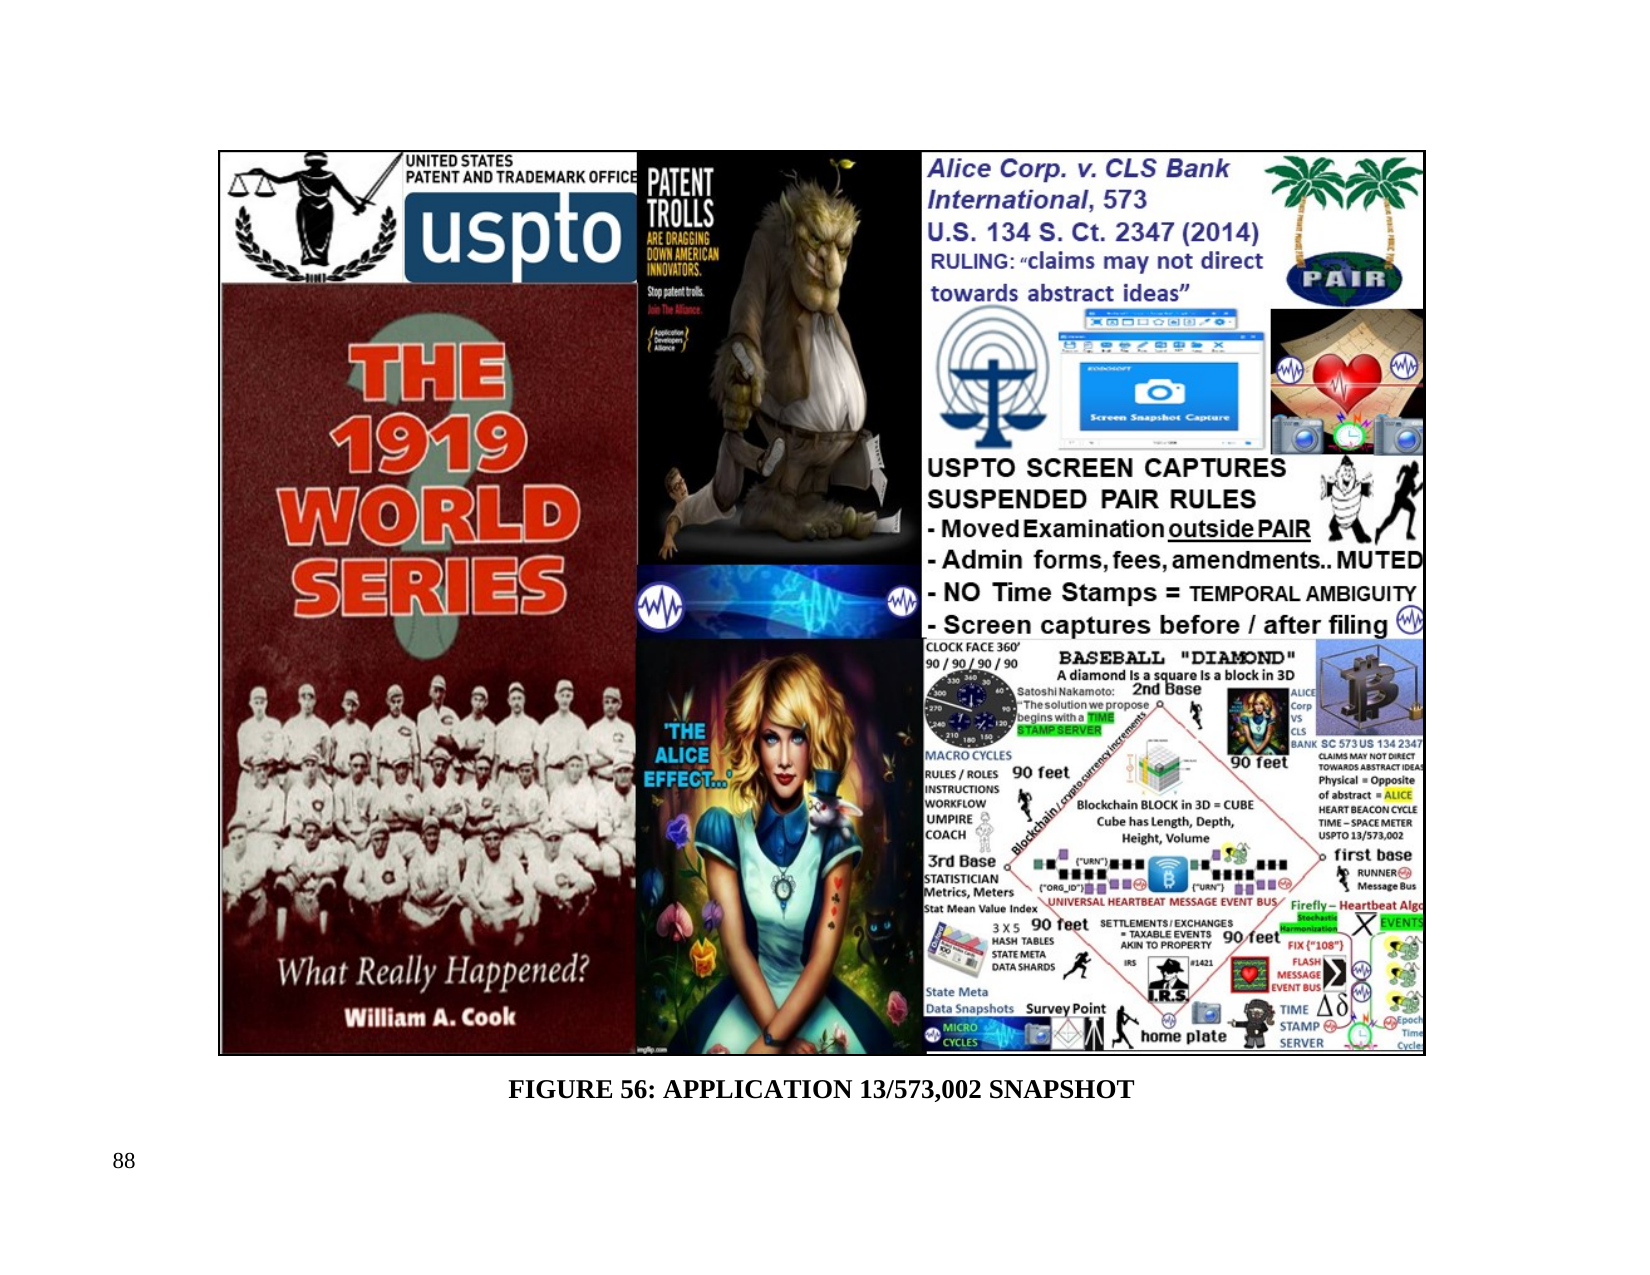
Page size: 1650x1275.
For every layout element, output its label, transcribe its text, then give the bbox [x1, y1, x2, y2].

picture [220, 152, 1423, 1054]
text FIGURE 56: APPLICATION 13/573,002 SNAPSHOT [112, 1073, 1531, 1104]
